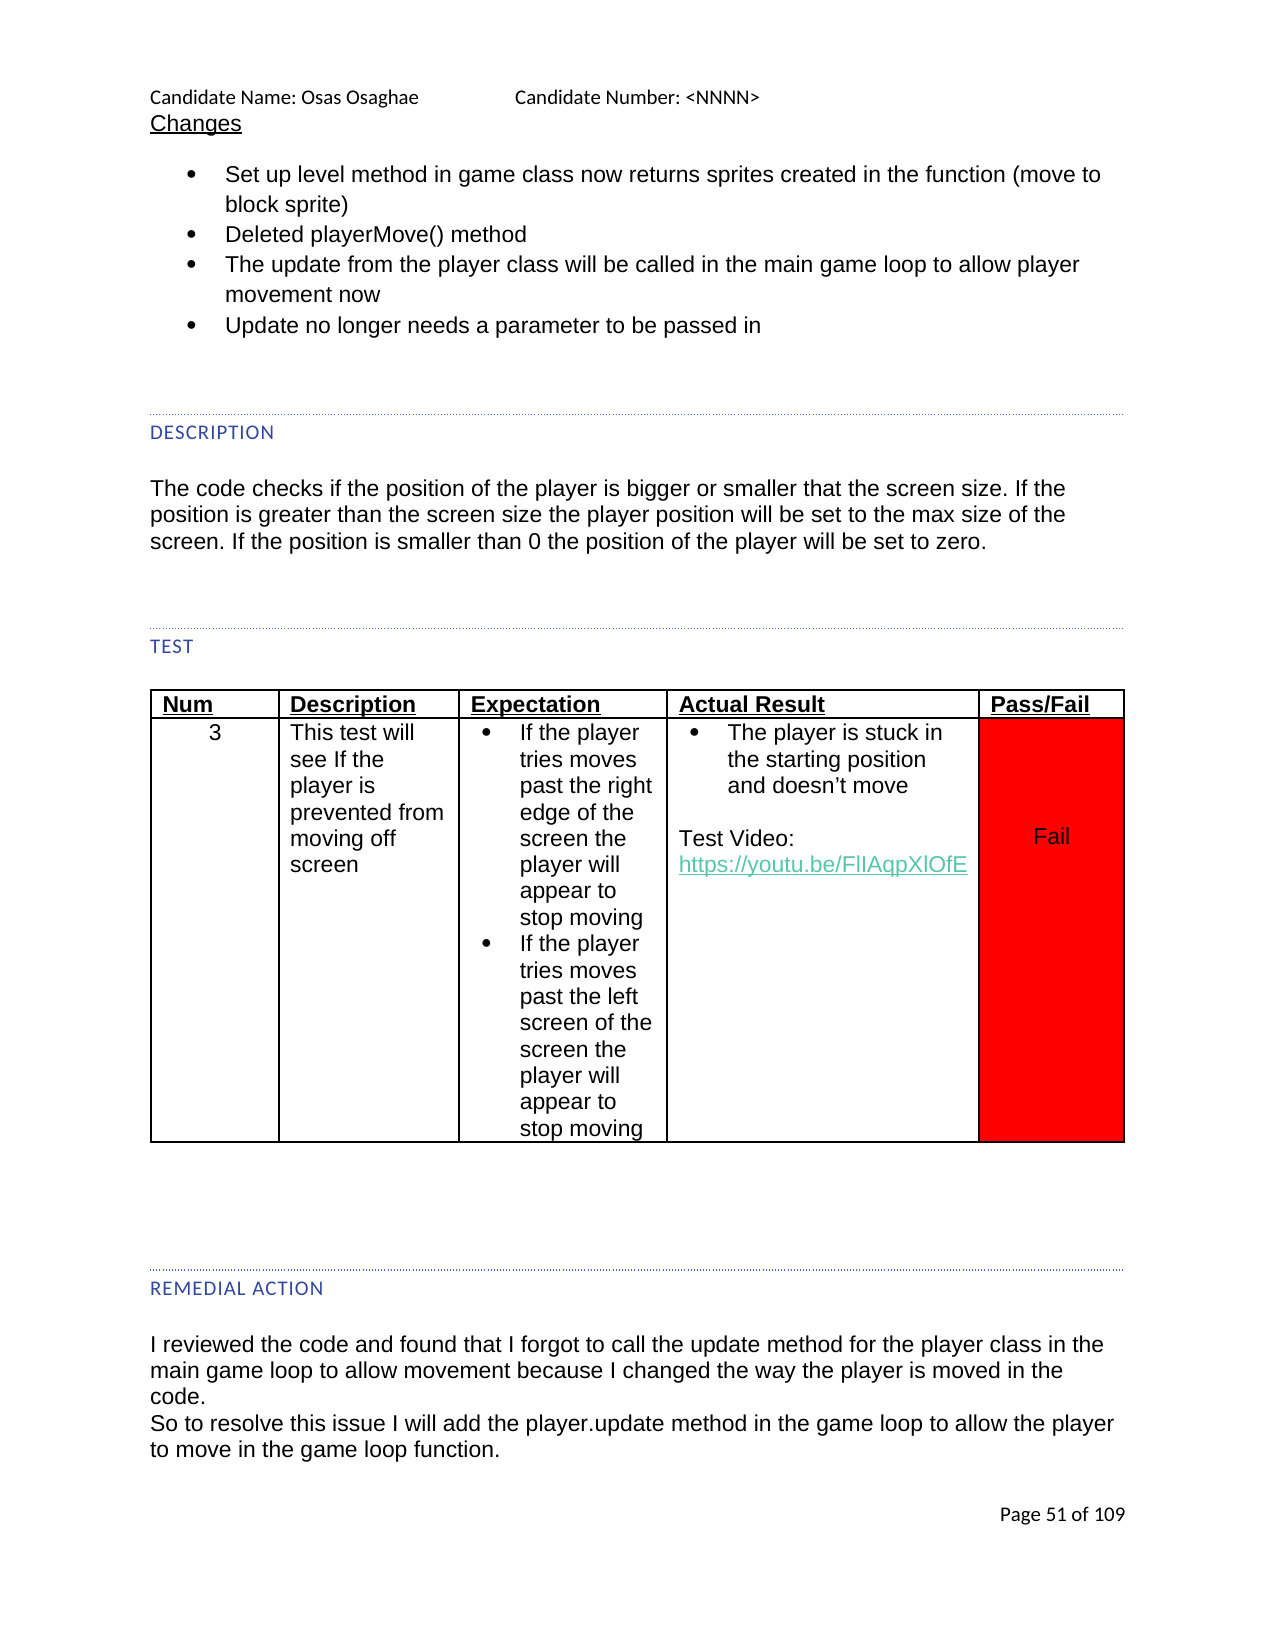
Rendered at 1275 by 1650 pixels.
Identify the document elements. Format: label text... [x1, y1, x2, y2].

table_header Expectation [460, 691, 666, 717]
table_header Num [152, 691, 278, 717]
table_cell Fail [980, 719, 1123, 1141]
table_cell 3 [152, 719, 278, 1141]
table_header Actual Result [668, 691, 978, 717]
subtitle Test [150, 628, 1125, 659]
list Deleted playerMove() method [187, 221, 1125, 247]
list Update no longer needs a parameter to be passed in [187, 312, 1125, 338]
subtitle Description [150, 414, 1125, 445]
text Changes [150, 109, 1125, 136]
list The update from the player class will be called in the main game loop to allow player movement now [187, 251, 1125, 308]
table_cell This test will see If the player is prevented from moving off screen [280, 719, 458, 1141]
subtitle Remedial action [150, 1269, 1125, 1301]
text So to resolve this issue I will add the player.update method in the game loop to allow the player to move in the game loop function. [150, 1410, 1125, 1462]
table_header Description [280, 691, 458, 717]
table_cell The player is stuck in the starting position and doesn’t move Test Video: https://youtu.be/FlIAqpXlOfE [668, 719, 978, 1141]
table_header Pass/Fail [980, 691, 1123, 717]
table_cell If the player tries moves past the right edge of the screen the player will appear to stop moving If the player tries moves past the left screen of the screen the player will appear to stop moving [460, 719, 666, 1141]
text I reviewed the code and found that I forgot to call the update method for the player class in the main game loop to allow movement because I changed the way the player is moved in the code. [150, 1331, 1125, 1410]
list Set up level method in game class now returns sprites created in the function (move to block sprite) [187, 161, 1125, 217]
text The code checks if the position of the player is bigger or smaller that the screen size. If the position is greater than the screen size the player position will be set to the max size of the screen. If the position is smaller than 0 the position of the player will be set to zero. [150, 475, 1125, 554]
